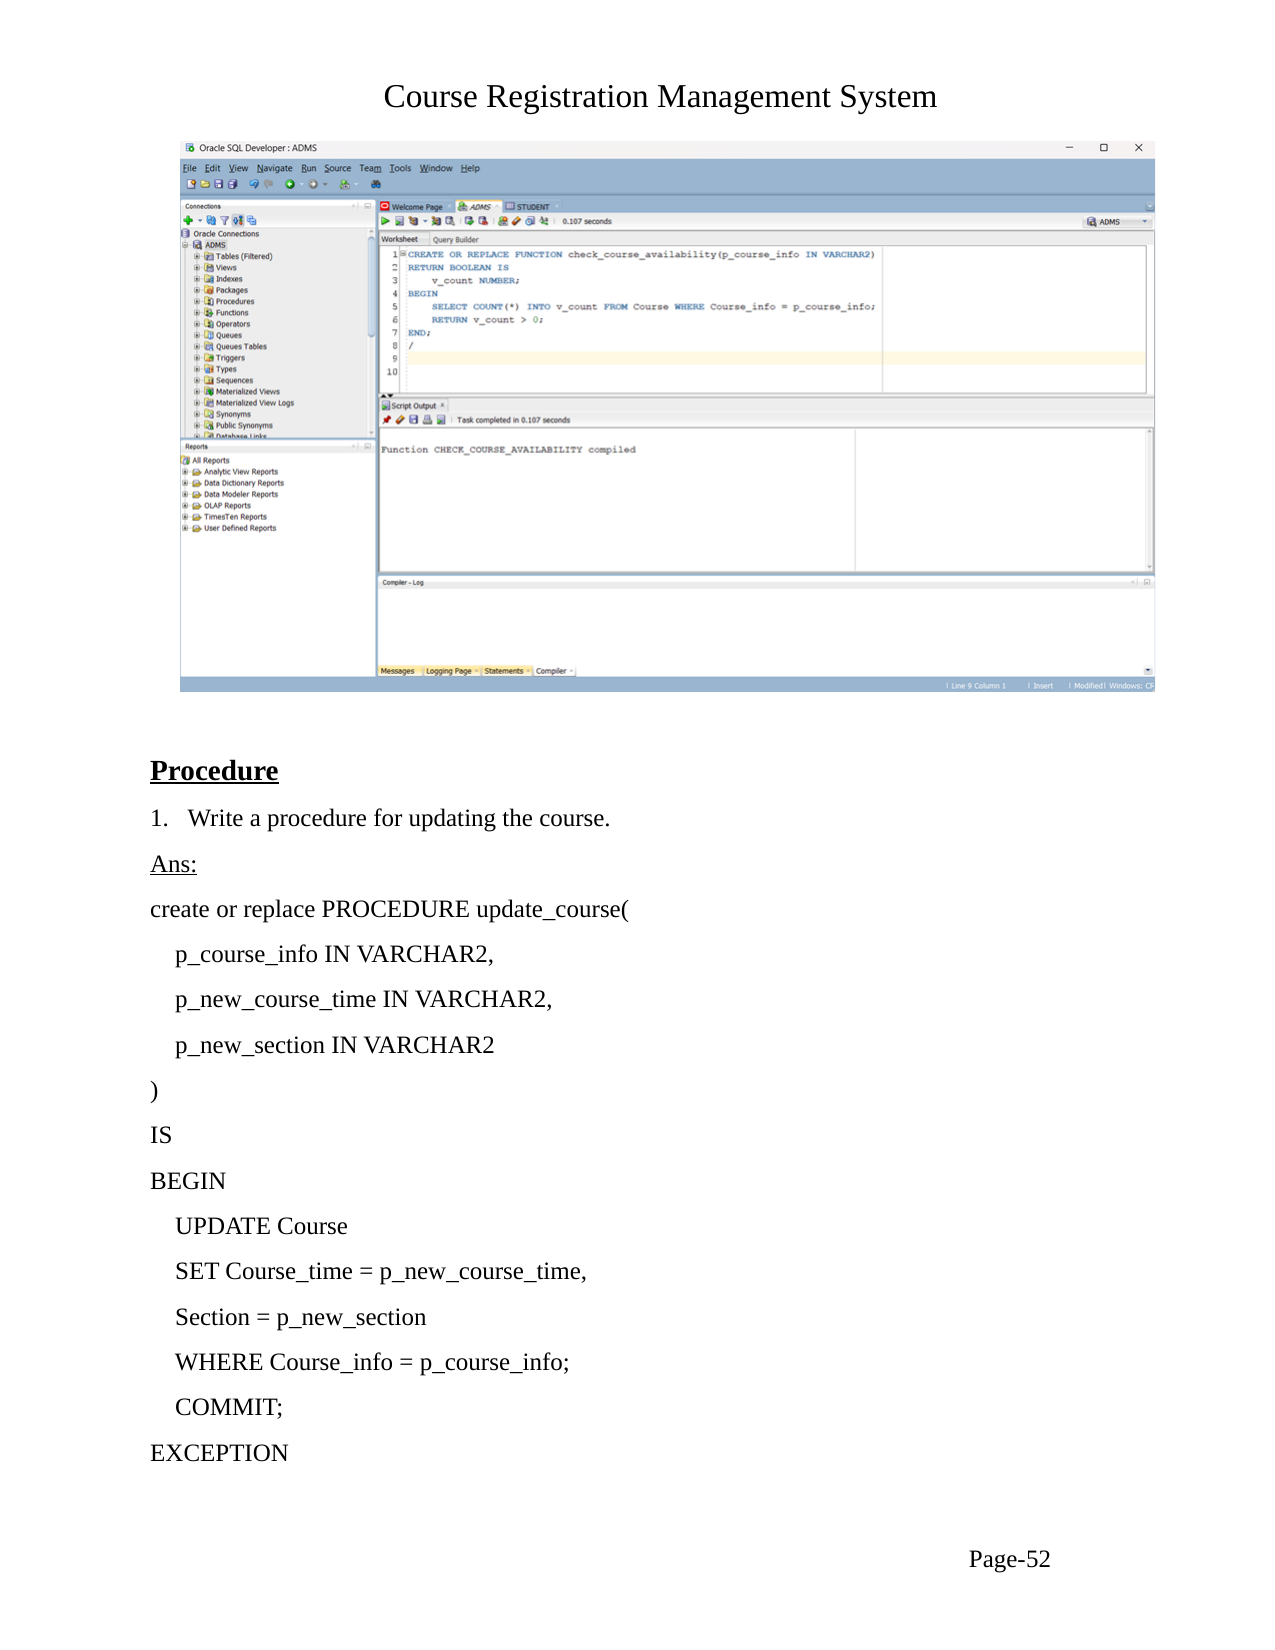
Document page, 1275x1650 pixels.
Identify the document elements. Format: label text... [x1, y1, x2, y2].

text Ans: [150, 849, 1185, 877]
list Write a procedure for updating the course. [150, 803, 1185, 832]
text p_new_course_time IN VARCHAR2, [150, 984, 1185, 1013]
text WHERE Course_info = p_course_info; [150, 1347, 1185, 1376]
text UPDATE Course [150, 1211, 1185, 1240]
picture [180, 141, 1156, 692]
text p_course_info IN VARCHAR2, [150, 939, 1185, 968]
text create or replace PROCEDURE update_course( [150, 894, 1185, 923]
text p_new_section IN VARCHAR2 [150, 1030, 1185, 1059]
text ) [150, 1075, 1185, 1104]
text BEGIN [150, 1166, 1185, 1194]
text IS [150, 1121, 1185, 1149]
text COMMIT; [150, 1392, 1185, 1421]
text EXCEPTION [150, 1438, 1185, 1466]
text Section = p_new_section [150, 1302, 1185, 1331]
text Procedure [150, 753, 1185, 786]
text SET Course_time = p_new_course_time, [150, 1256, 1185, 1285]
